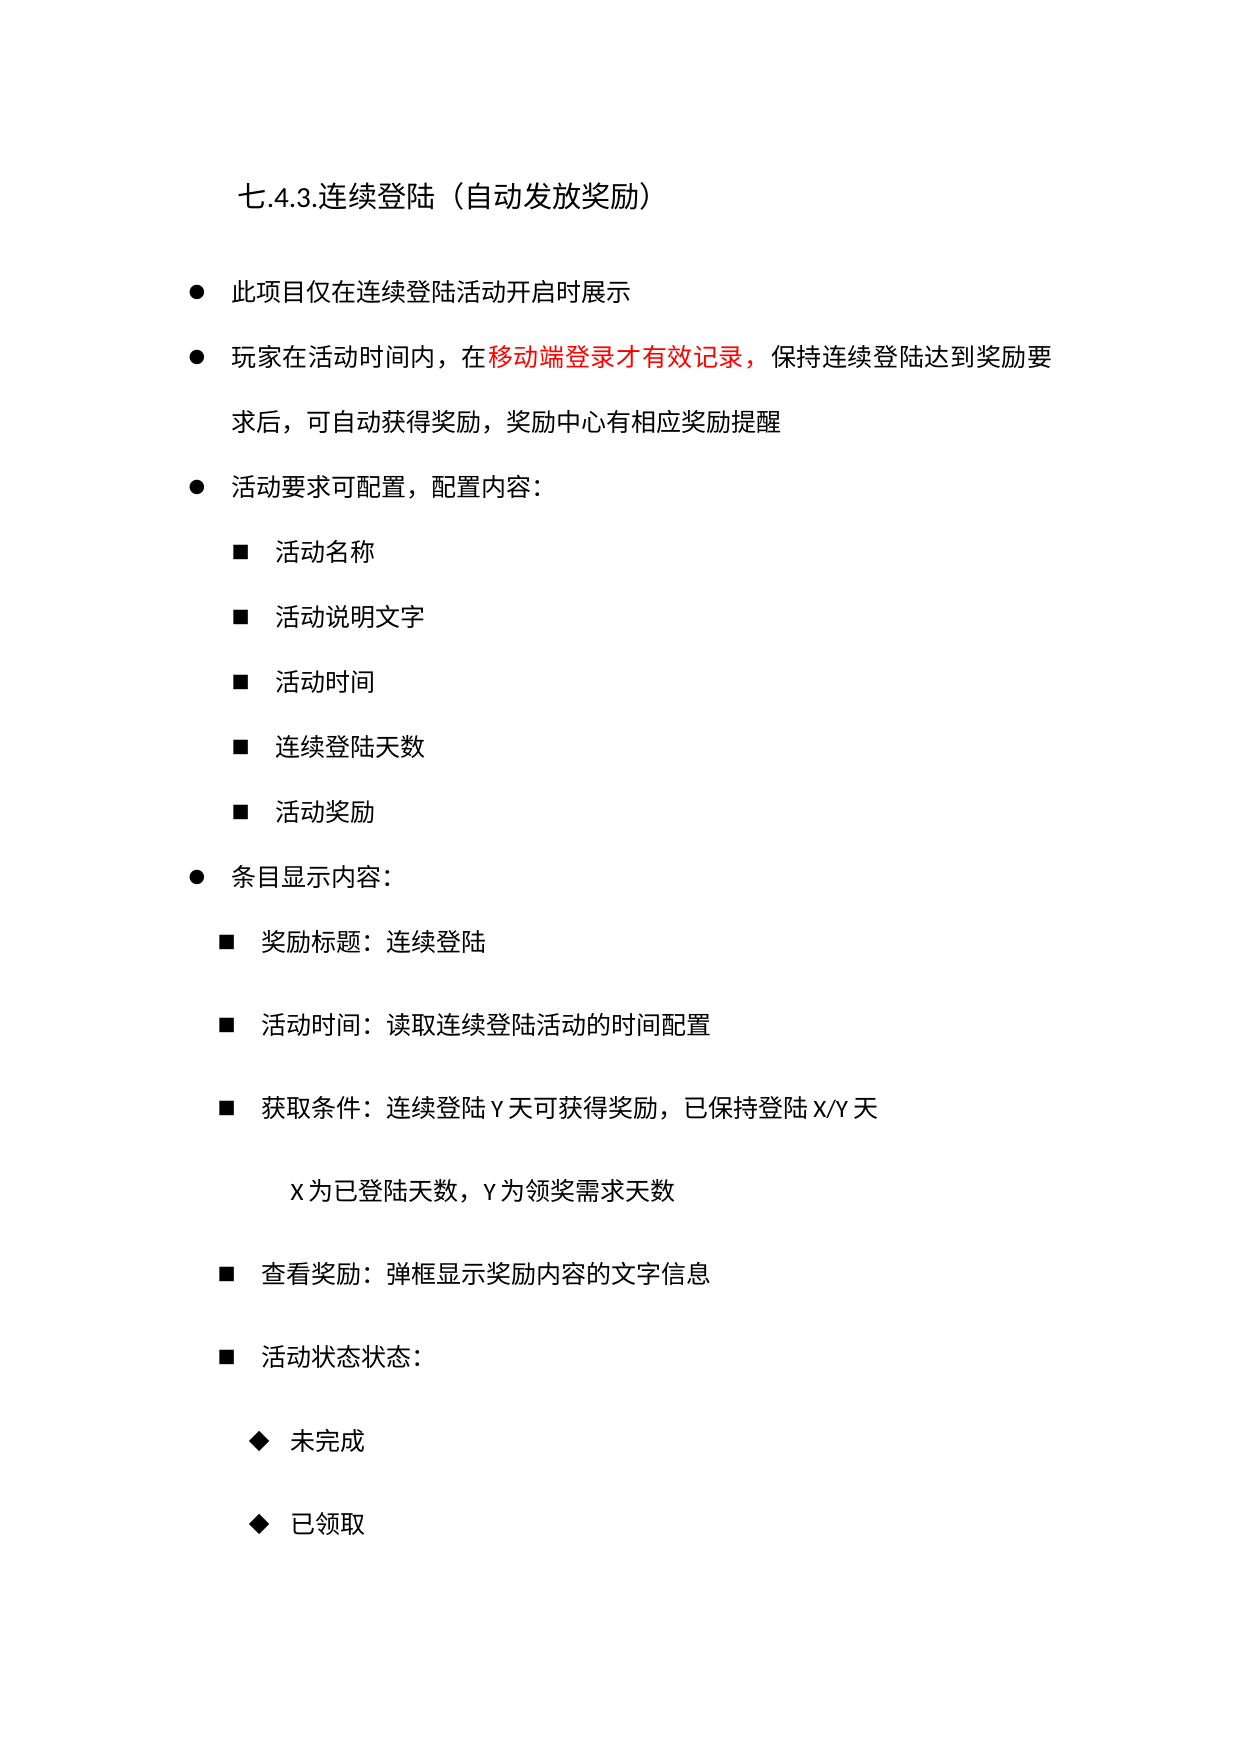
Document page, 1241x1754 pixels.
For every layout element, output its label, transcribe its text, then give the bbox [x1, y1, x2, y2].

list 此项目仅在连续登陆活动开启时展示 [187, 258, 1053, 323]
list 条目显示内容： [187, 843, 1053, 908]
list 活动时间：读取连续登陆活动的时间配置 [217, 991, 1053, 1056]
list 奖励标题：连续登陆 [217, 908, 1053, 973]
list 活动奖励 [231, 778, 1053, 843]
list 活动名称 [231, 518, 1053, 583]
list 活动要求可配置，配置内容： [187, 453, 1053, 518]
list 活动时间 [231, 648, 1053, 713]
list 查看奖励：弹框显示奖励内容的文字信息 [217, 1240, 1053, 1305]
list 活动说明文字 [231, 583, 1053, 648]
text 连续登陆（自动发放奖励） [237, 162, 1053, 227]
list 活动状态状态： [217, 1323, 1053, 1388]
list 玩家在活动时间内，在移动端登录才有效记录，保持连续登陆达到奖励要求后，可自动获得奖励，奖励中心有相应奖励提醒 [187, 323, 1053, 453]
text X为已登陆天数，Y为领奖需求天数 [290, 1157, 1053, 1222]
list 获取条件：连续登陆Y天可获得奖励，已保持登陆X/Y天 [217, 1074, 1053, 1139]
list 已领取 [247, 1490, 1053, 1555]
list 连续登陆天数 [231, 713, 1053, 778]
list 未完成 [247, 1407, 1053, 1472]
